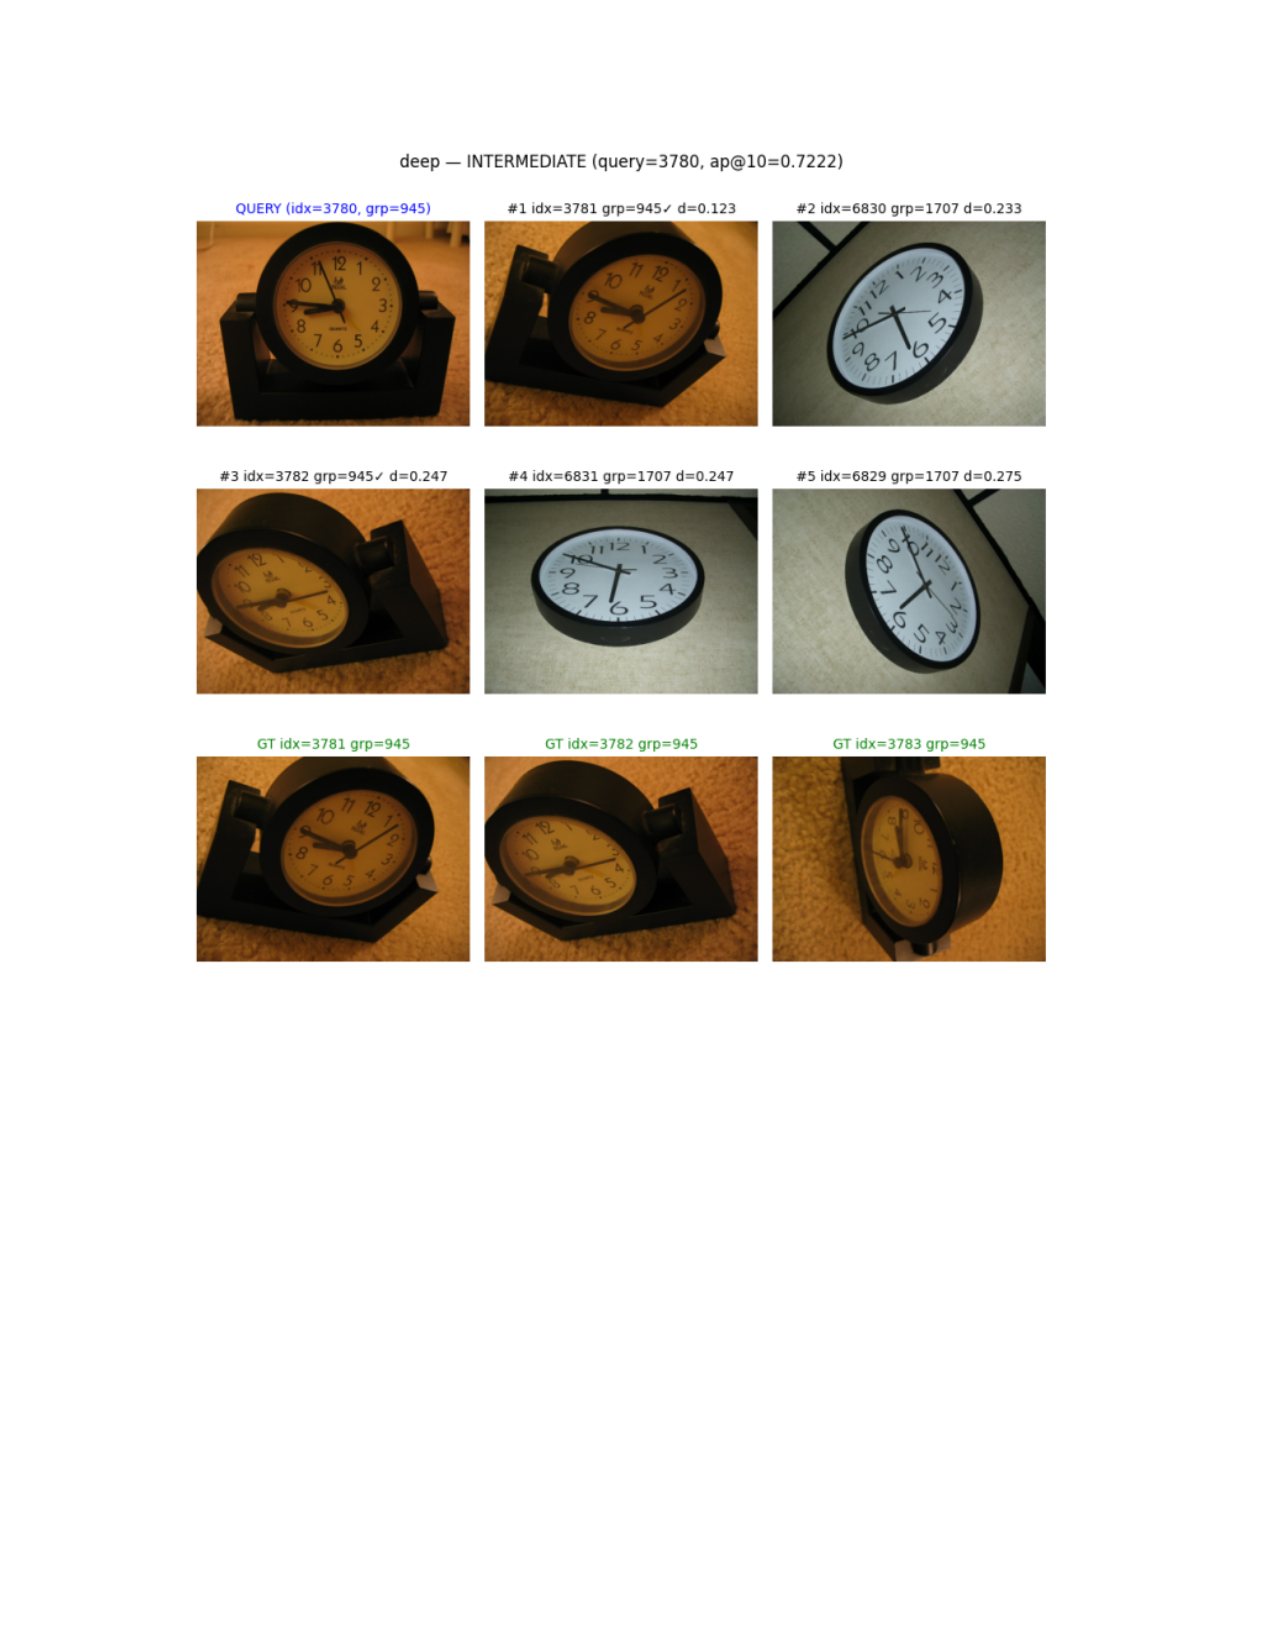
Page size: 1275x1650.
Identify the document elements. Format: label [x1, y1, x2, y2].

picture [187, 150, 1088, 974]
